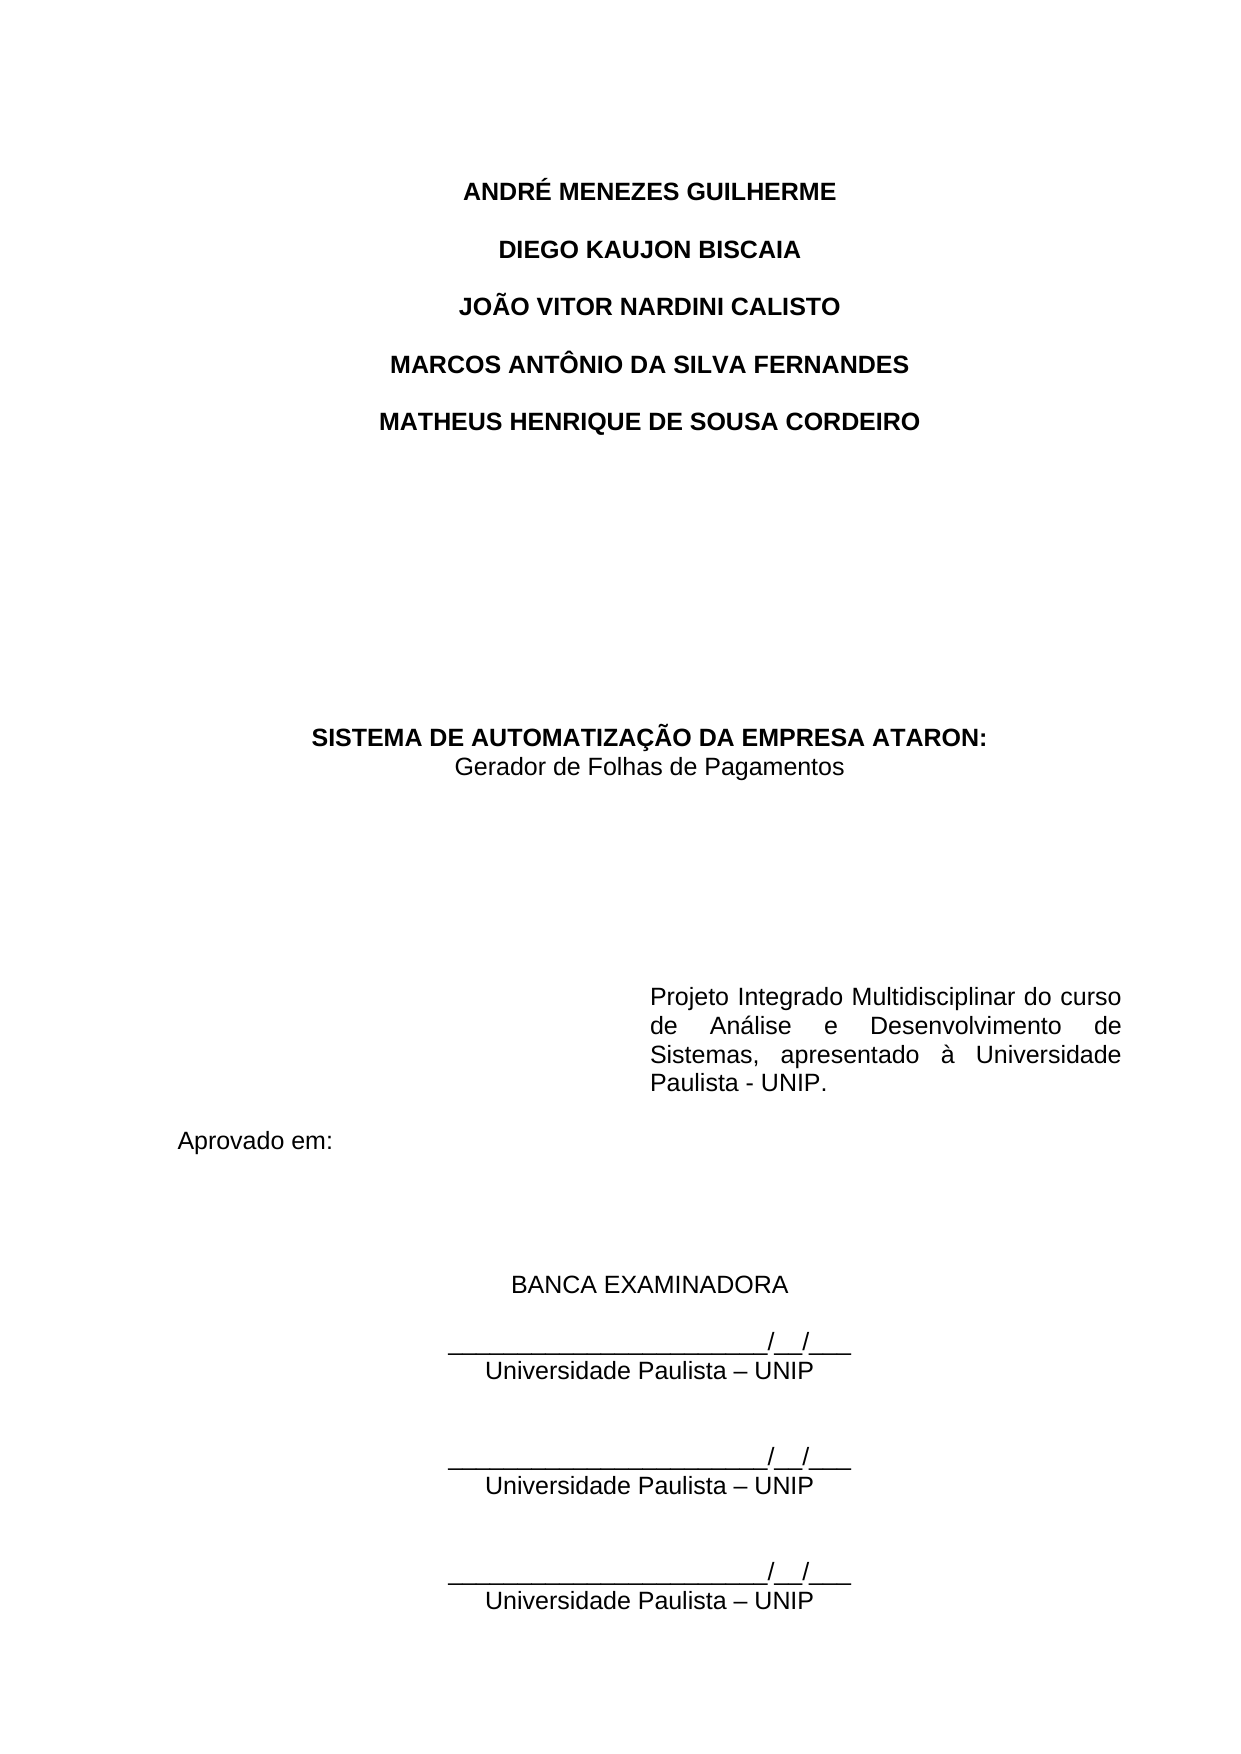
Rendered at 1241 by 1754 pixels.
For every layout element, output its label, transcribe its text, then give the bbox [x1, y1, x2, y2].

text Aprovado em: [177, 1126, 1122, 1155]
text DIEGO KAUJON BISCAIA [177, 235, 1122, 263]
text BANCA EXAMINADORA [177, 1270, 1122, 1298]
text _______________________/__/___ [177, 1442, 1122, 1471]
text Universidade Paulista – UNIP [177, 1356, 1122, 1385]
text MARCOS ANTÔNIO DA SILVA FERNANDES [177, 350, 1122, 378]
text _______________________/__/___ [177, 1327, 1122, 1356]
text JOÃO VITOR NARDINI CALISTO [177, 292, 1122, 321]
text MATHEUS HENRIQUE DE SOUSA CORDEIRO [177, 407, 1122, 436]
text _______________________/__/___ [177, 1557, 1122, 1586]
text Projeto Integrado Multidisciplinar do curso de Análise e Desenvolvimento de Sistemas, apresentado à Universidade Paulista - UNIP. [650, 982, 1122, 1097]
text Gerador de Folhas de Pagamentos [177, 752, 1122, 781]
text Universidade Paulista – UNIP [177, 1471, 1122, 1500]
text SISTEMA DE AUTOMATIZAÇÃO DA EMPRESA ATARON: [177, 723, 1122, 752]
text Universidade Paulista – UNIP [177, 1586, 1122, 1615]
text ANDRÉ MENEZES GUILHERME [177, 177, 1122, 206]
